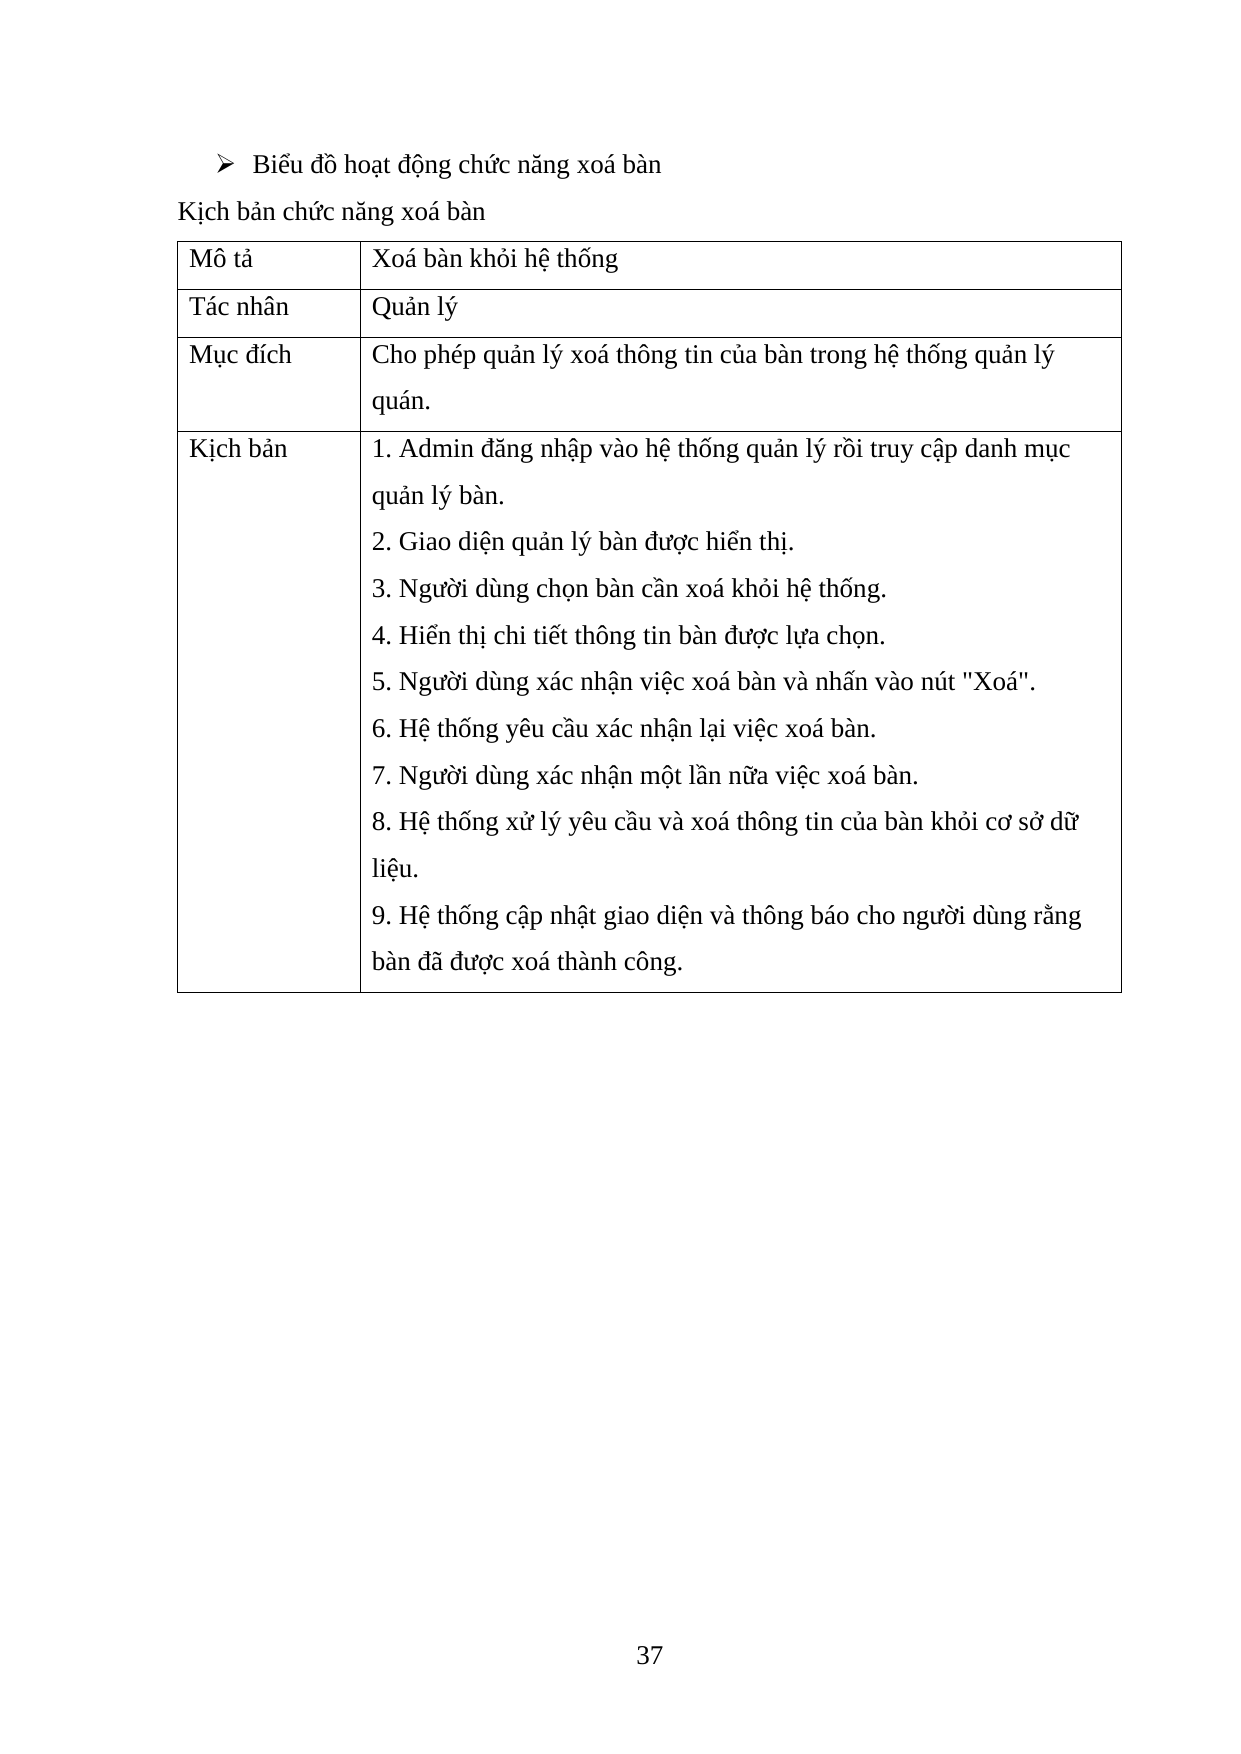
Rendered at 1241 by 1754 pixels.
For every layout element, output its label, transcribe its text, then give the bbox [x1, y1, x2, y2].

table_cell Quản lý [361, 290, 1121, 337]
table_header Mô tả [178, 242, 360, 289]
table_cell Kịch bản [178, 432, 360, 992]
table_header Xoá bàn khỏi hệ thống [361, 242, 1121, 289]
table_cell Cho phép quản lý xoá thông tin của bàn trong hệ thống quản lý quán. [361, 338, 1121, 431]
table_cell 1. Admin đăng nhập vào hệ thống quản lý rồi truy cập danh mục quản lý bàn. 2. Giao diện quản lý bàn được hiển thị. 3. Người dùng chọn bàn cần xoá khỏi hệ thống. 4. Hiển thị chi tiết thông tin bàn được lựa chọn. 5. Người dùng xác nhận việc xoá bàn và nhấn vào nút "Xoá". 6. Hệ thống yêu cầu xác nhận lại việc xoá bàn. 7. Người dùng xác nhận một lần nữa việc xoá bàn. 8. Hệ thống xử lý yêu cầu và xoá thông tin của bàn khỏi cơ sở dữ liệu. 9. Hệ thống cập nhật giao diện và thông báo cho người dùng rằng bàn đã được xoá thành công. [361, 432, 1121, 992]
table_cell Tác nhân [178, 290, 360, 337]
table_cell Mục đích [178, 338, 360, 431]
list Biểu đồ hoạt động chức năng xoá bàn [215, 148, 1122, 179]
text Kịch bản chức năng xoá bàn [177, 194, 1122, 226]
